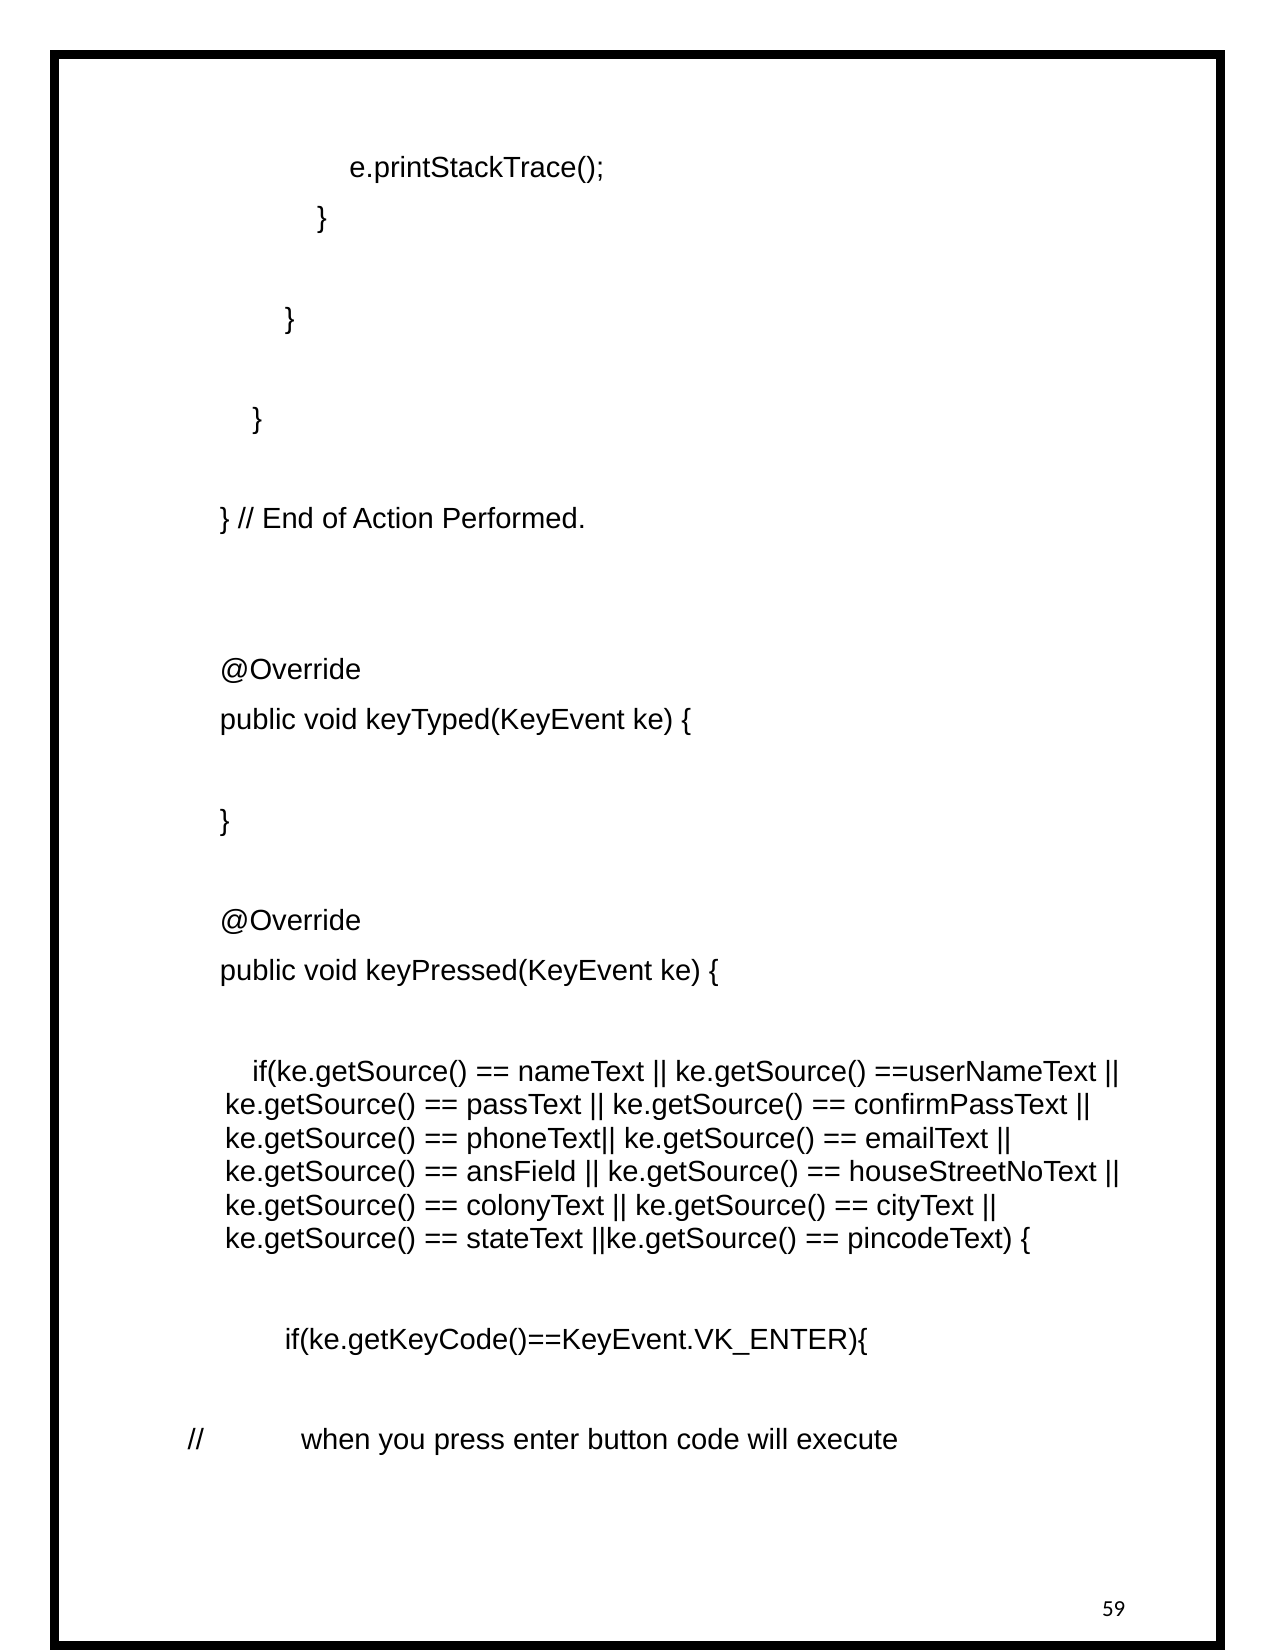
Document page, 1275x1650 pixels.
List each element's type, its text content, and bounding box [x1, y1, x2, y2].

text } [187, 803, 1125, 836]
text } [187, 301, 1125, 334]
text if(ke.getKeyCode()==KeyEvent.VK_ENTER){ [187, 1322, 1125, 1355]
text // when you press enter button code will execute [187, 1422, 1125, 1456]
text } [187, 200, 1125, 234]
text public void keyPressed(KeyEvent ke) { [187, 953, 1125, 987]
text } // End of Action Performed. [187, 501, 1125, 535]
text if(ke.getSource() == nameText || ke.getSource() ==userNameText || ke.getSource() == passText || ke.getSource() == confirmPassText || ke.getSource() == phoneText|| ke.getSource() == emailText || ke.getSource() == ansField || ke.getSource() == houseStreetNoText || ke.getSource() == colonyText || ke.getSource() == cityText || ke.getSource() == stateText ||ke.getSource() == pincodeText) { [187, 1054, 1125, 1255]
text @Override [187, 652, 1125, 686]
text @Override [187, 903, 1125, 937]
text e.printStackTrace(); [187, 150, 1125, 183]
text } [187, 401, 1125, 434]
text public void keyTyped(KeyEvent ke) { [187, 702, 1125, 736]
